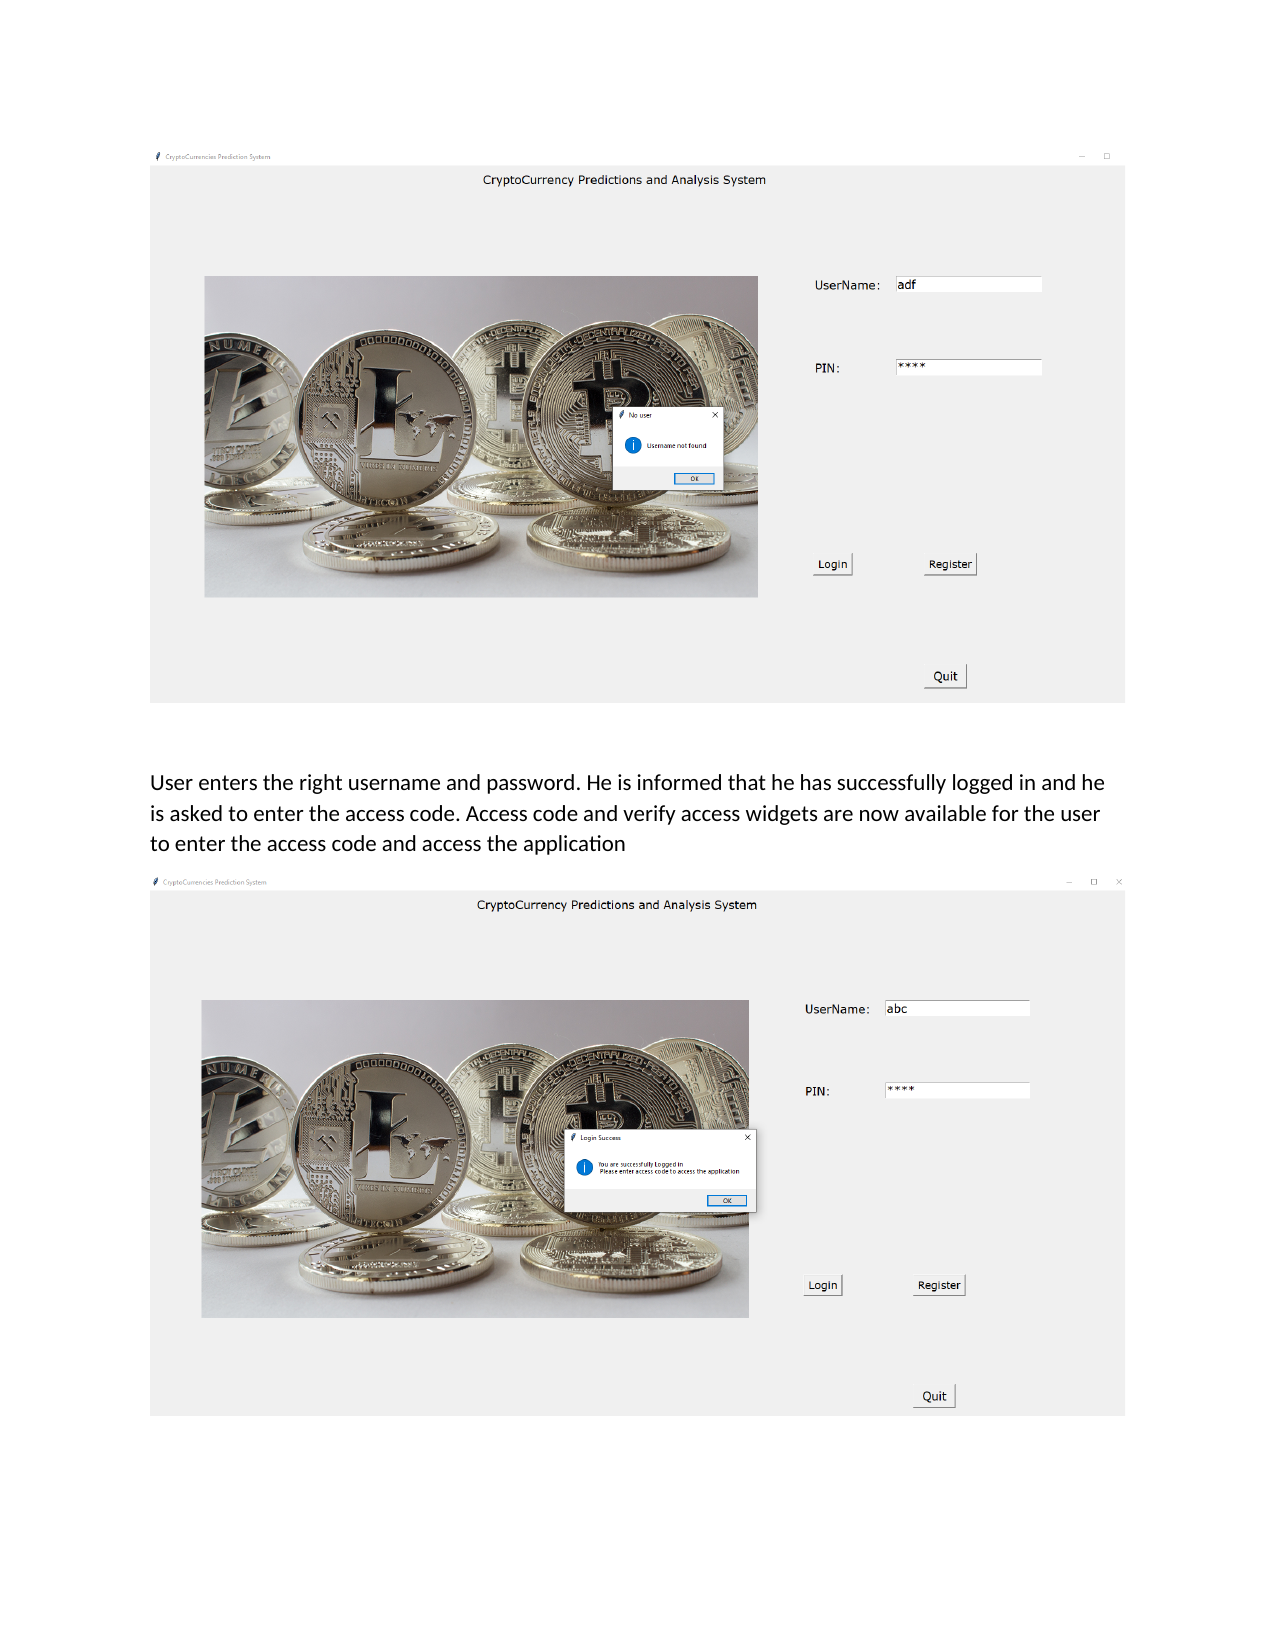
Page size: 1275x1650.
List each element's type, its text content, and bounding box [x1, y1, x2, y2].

text User enters the right username and password. He is informed that he has successfully logged in and he is asked to enter the access code. Access code and verify access widgets are now available for the user to enter the access code and access the application [150, 768, 1125, 857]
picture [150, 875, 1125, 1416]
picture [150, 150, 1125, 703]
